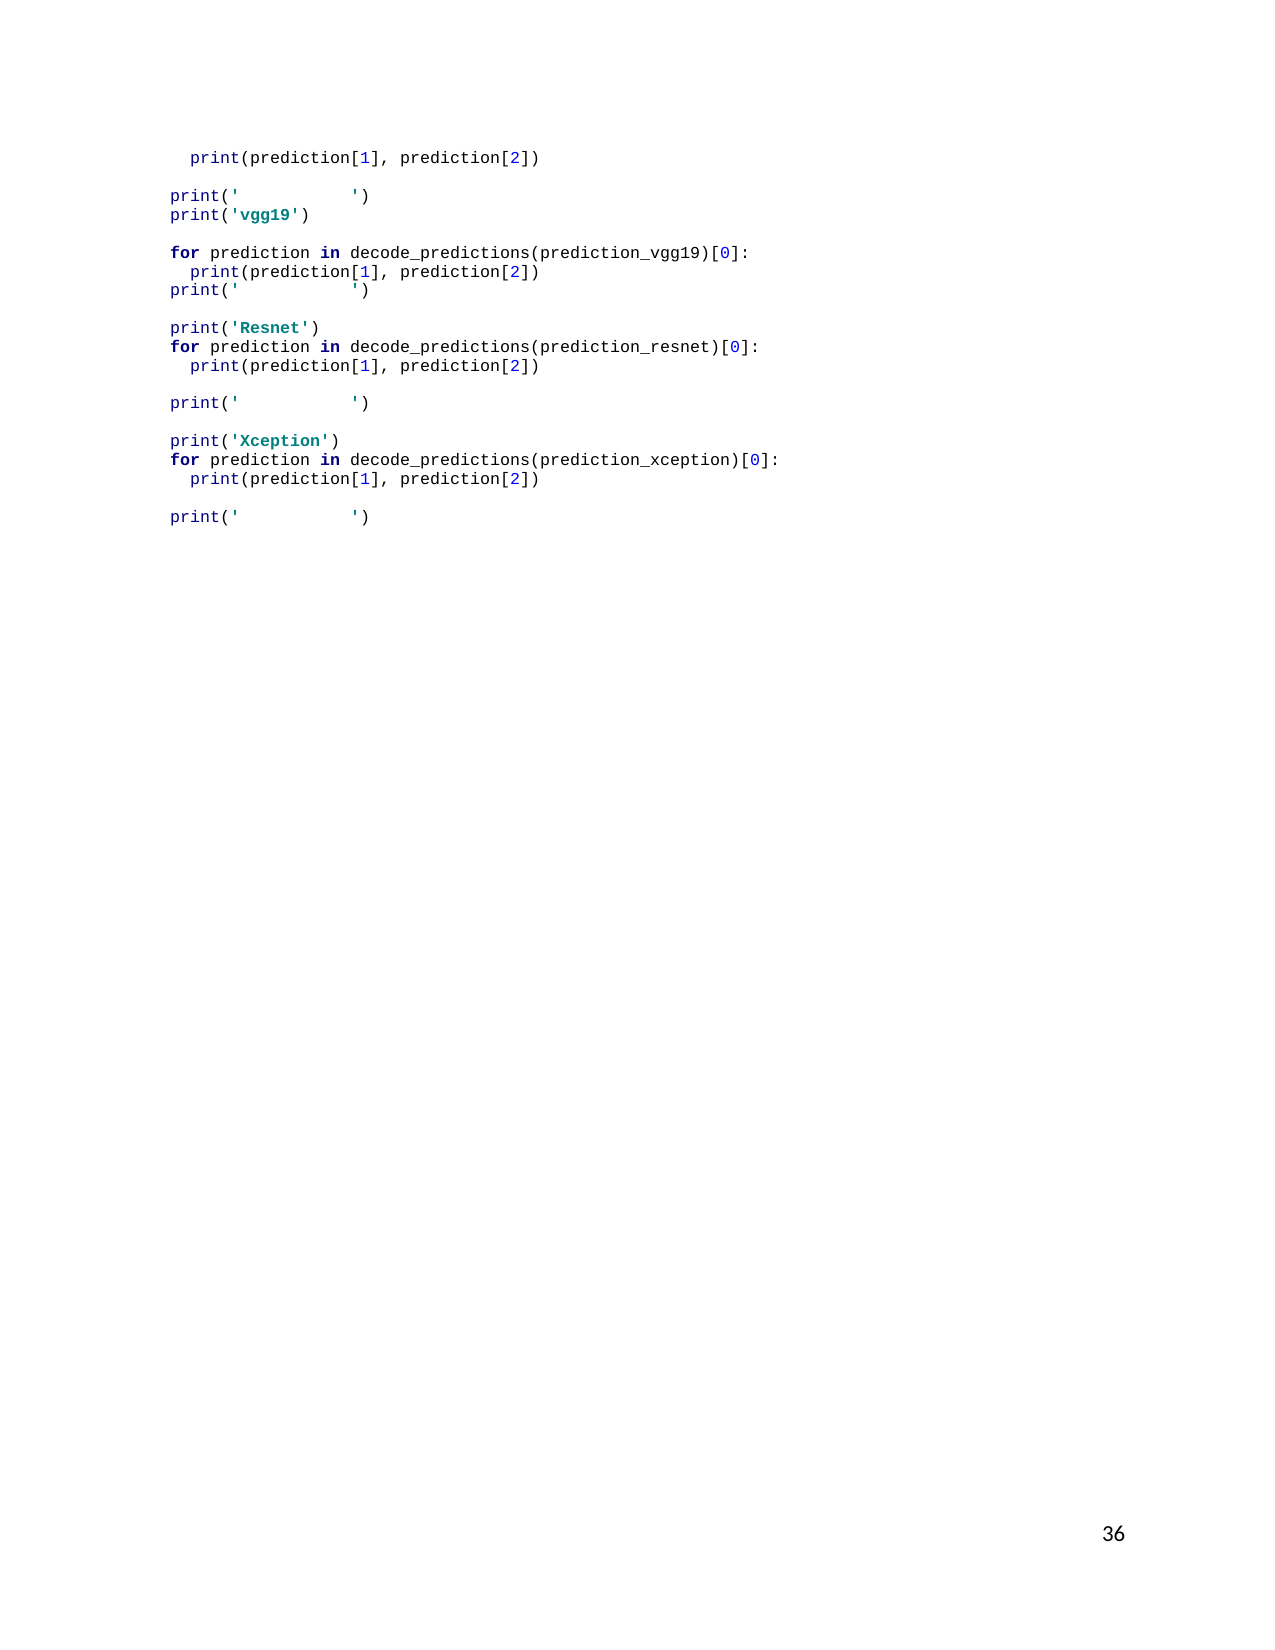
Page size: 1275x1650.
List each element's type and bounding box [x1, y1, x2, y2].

text [150, 150, 1125, 527]
